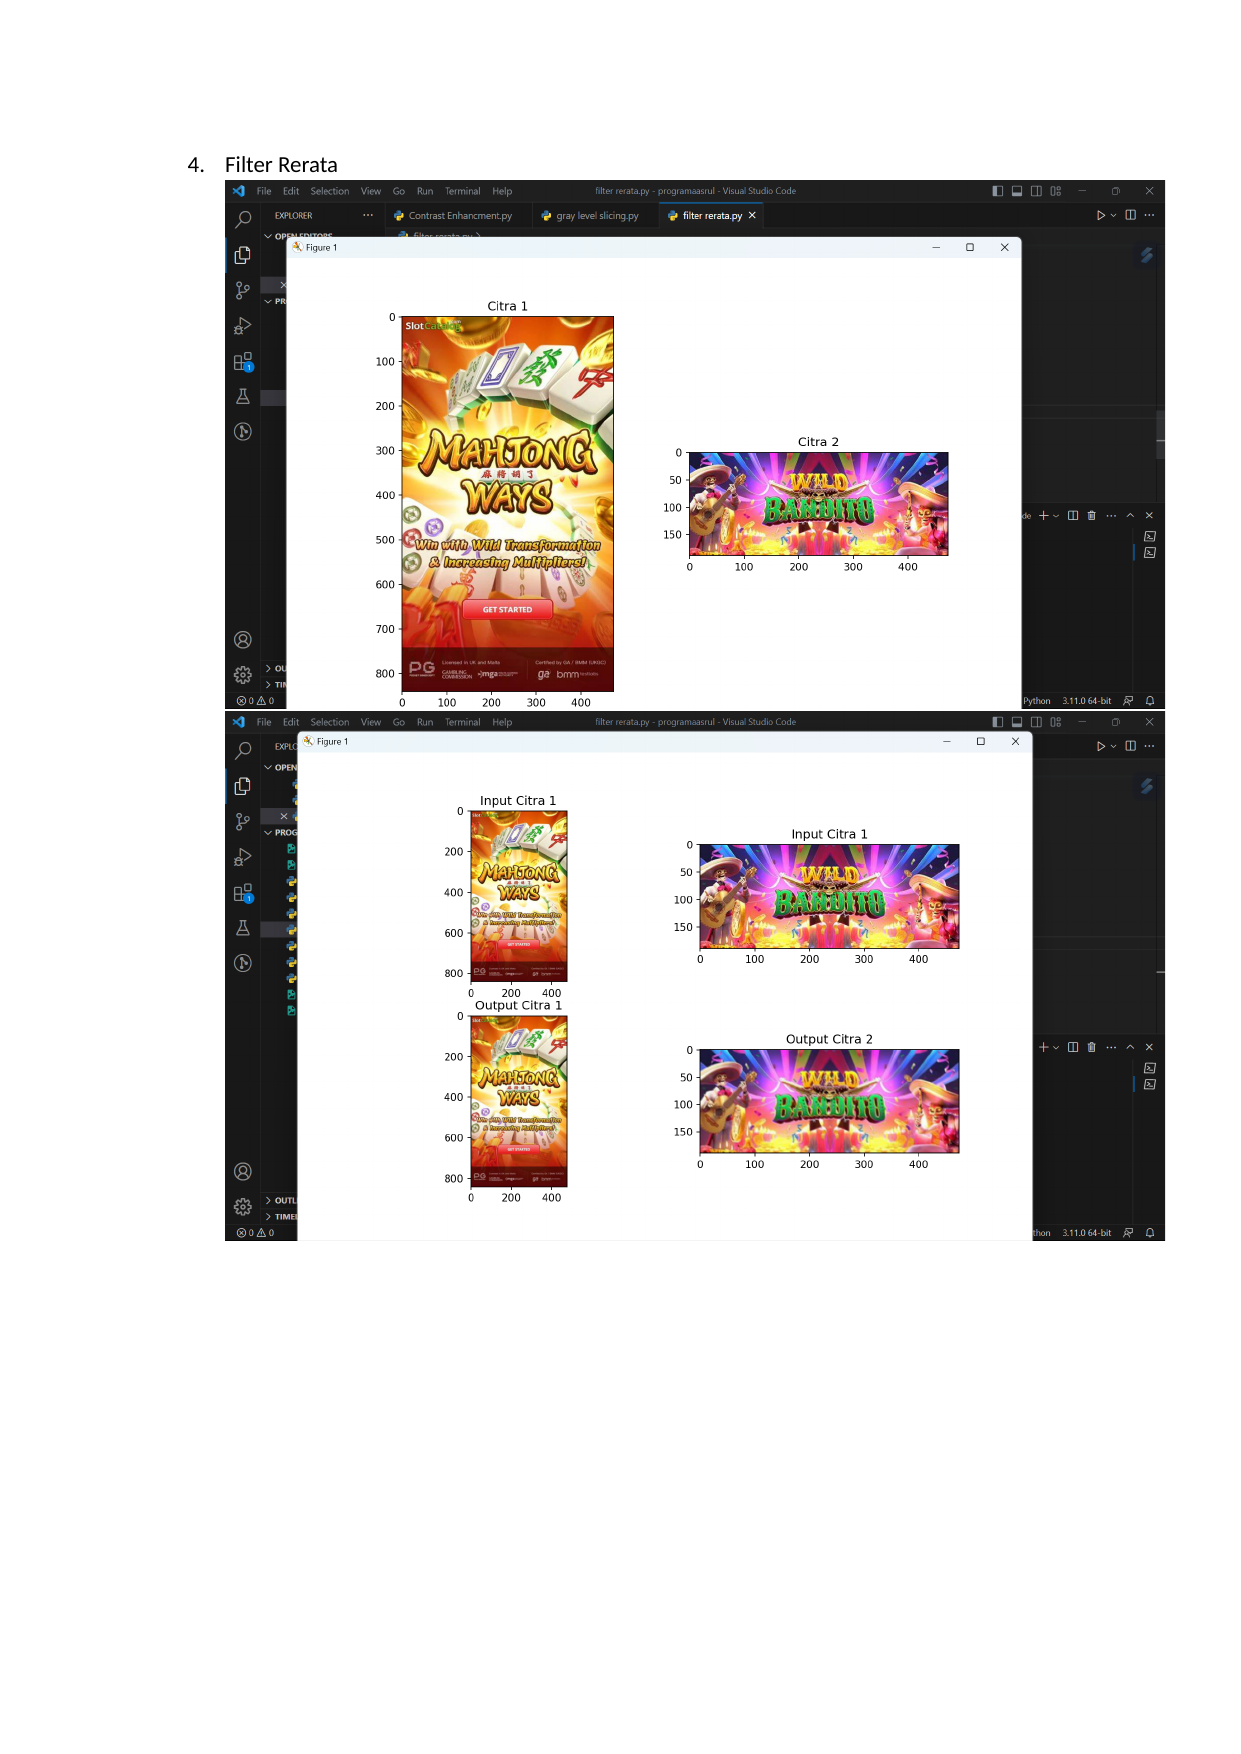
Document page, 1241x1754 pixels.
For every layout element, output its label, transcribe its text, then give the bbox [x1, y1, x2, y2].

picture [225, 180, 1166, 709]
list Filter Rerata [187, 150, 1090, 178]
picture [225, 711, 1166, 1241]
